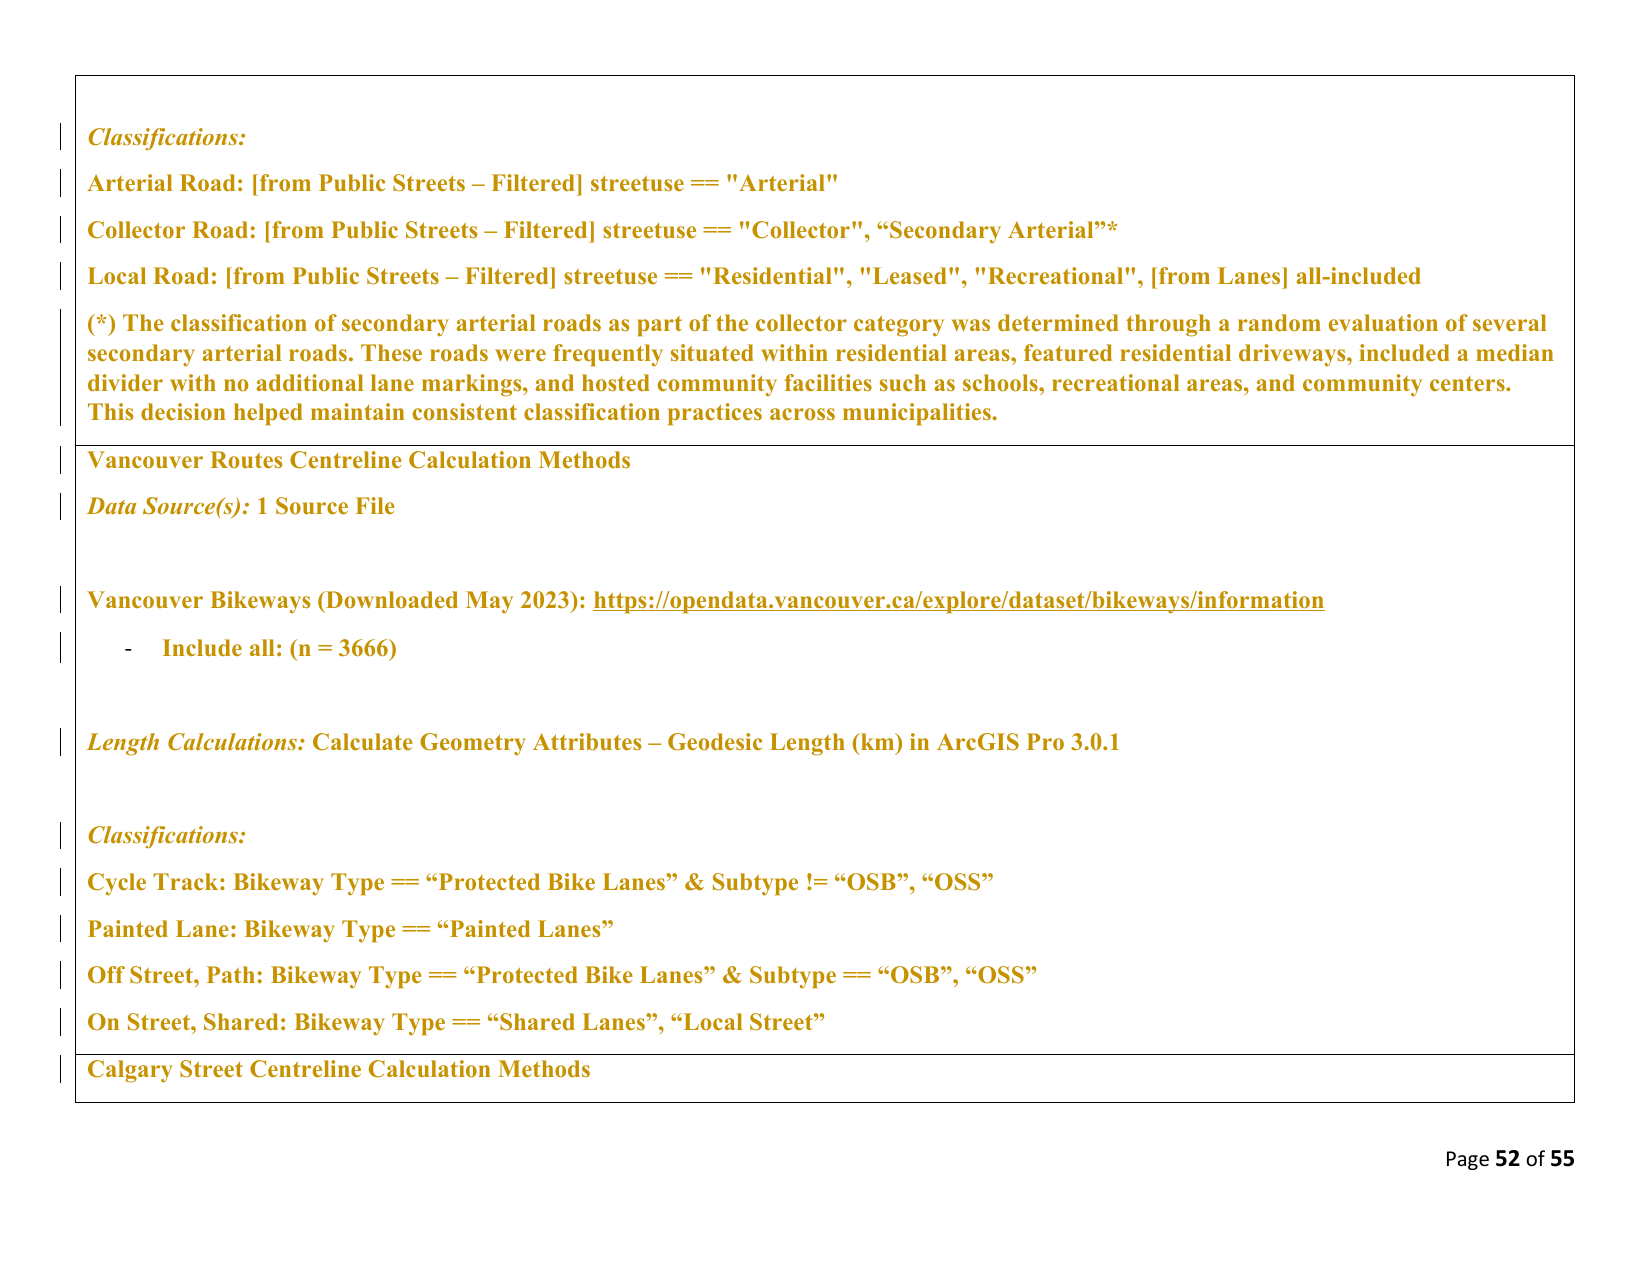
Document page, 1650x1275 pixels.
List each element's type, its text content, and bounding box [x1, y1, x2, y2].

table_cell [76, 76, 1574, 445]
table_cell Vancouver Routes Centreline Calculation Methods Data Source(s): 1 Source File Vancouver Bikeways (Downloaded May 2023): https://opendata.vancouver.ca/explore/dataset/bikeways/information Include all: (n = 3666) Length Calculations: Calculate Geometry Attributes – Geodesic Length (km) in ArcGIS Pro 3.0.1 Classifications: Cycle Track: Bikeway Type == “Protected Bike Lanes” & Subtype != “OSB”, “OSS” Painted Lane: Bikeway Type == “Painted Lanes” Off Street, Path: Bikeway Type == “Protected Bike Lanes” & Subtype == “OSB”, “OSS” On Street, Shared: Bikeway Type == “Shared Lanes”, “Local Street” [76, 446, 1574, 1054]
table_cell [76, 1055, 1574, 1102]
